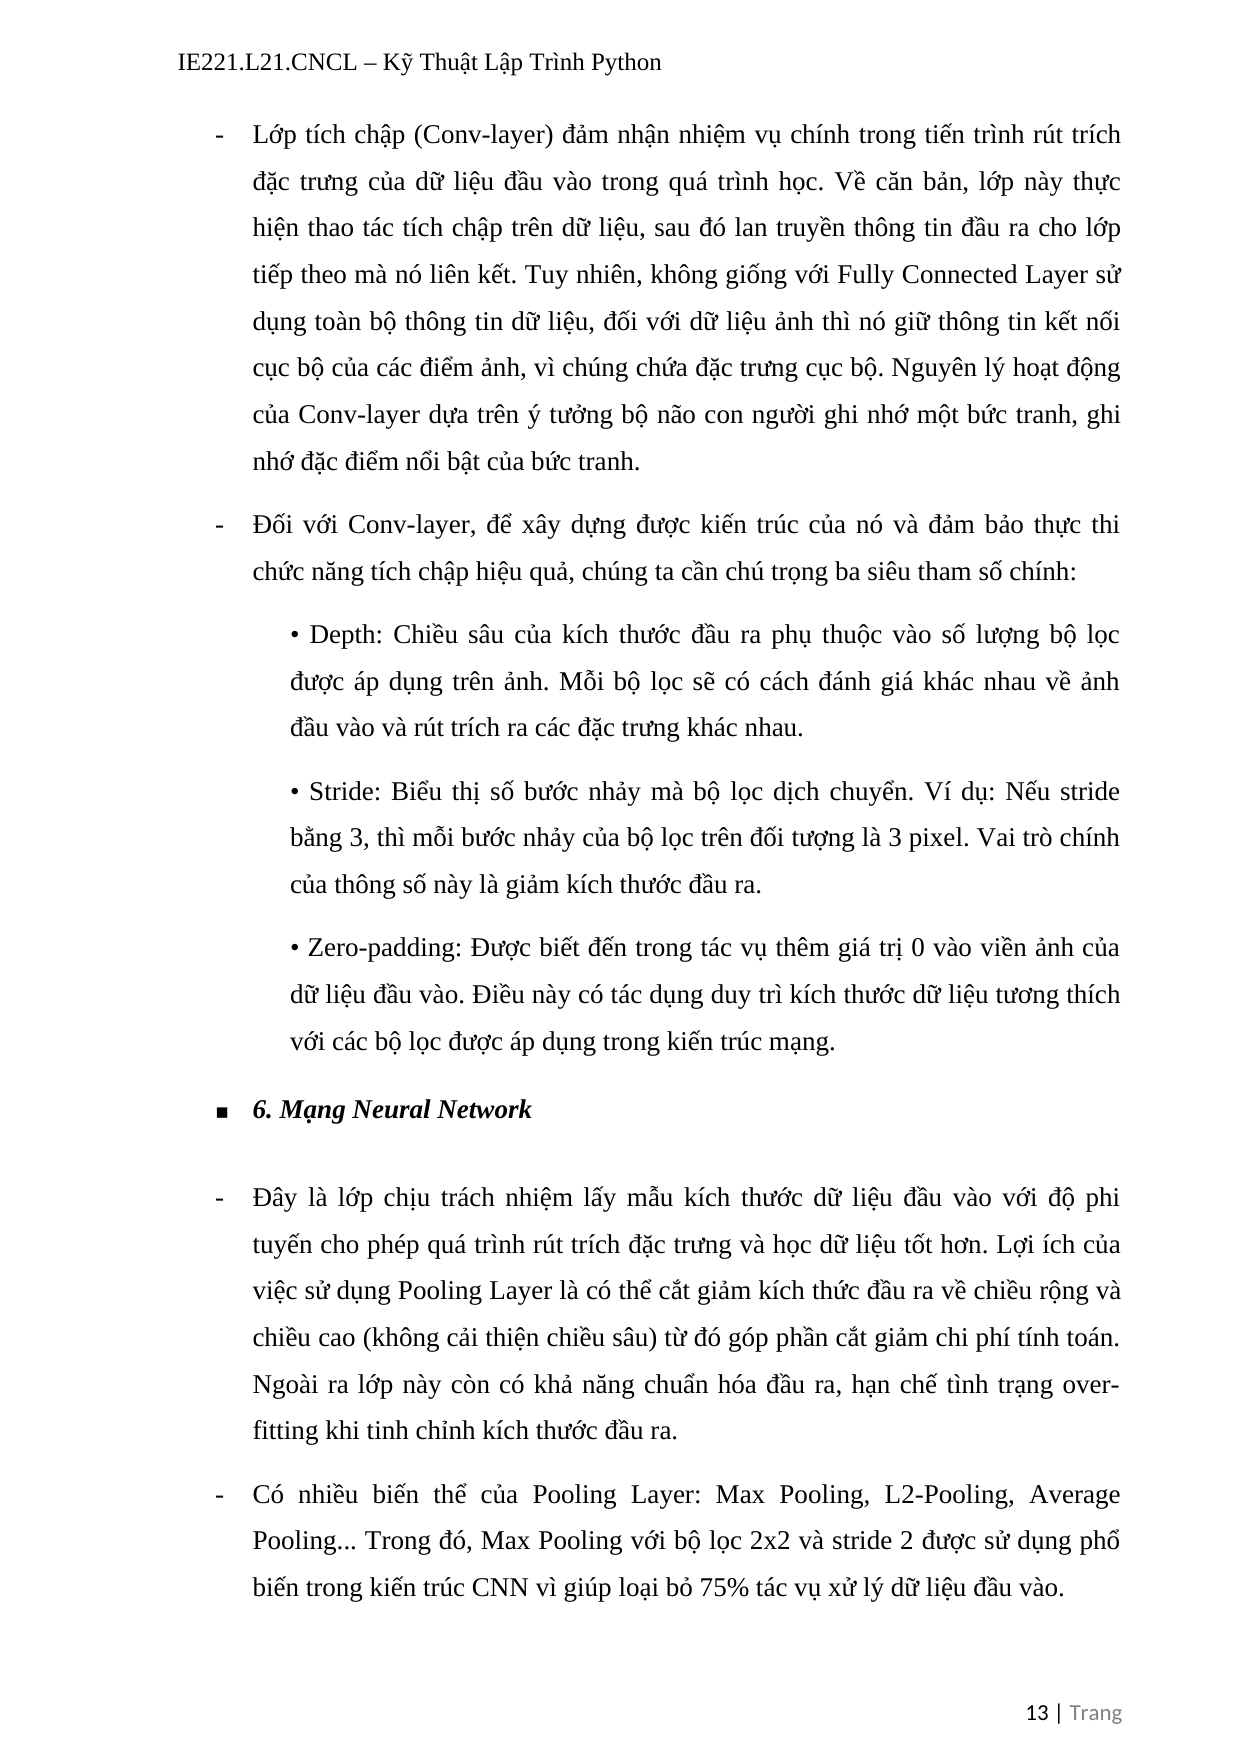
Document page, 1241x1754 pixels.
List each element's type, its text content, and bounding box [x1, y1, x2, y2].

text • Zero-padding: Được biết đến trong tác vụ thêm giá trị 0 vào viền ảnh của dữ liệu đầu vào. Điều này có tác dụng duy trì kích thước dữ liệu tương thích với các bộ lọc được áp dụng trong kiến trúc mạng. [290, 931, 1122, 1056]
text • Depth: Chiều sâu của kích thước đầu ra phụ thuộc vào số lượng bộ lọc được áp dụng trên ảnh. Mỗi bộ lọc sẽ có cách đánh giá khác nhau về ảnh đầu vào và rút trích ra các đặc trưng khác nhau. [290, 618, 1122, 743]
subtitle 6. Mạng Neural Network [215, 1088, 1122, 1131]
list Có nhiều biến thể của Pooling Layer: Max Pooling, L2-Pooling, Average Pooling... Trong đó, Max Pooling với bộ lọc 2x2 và stride 2 được sử dụng phổ biến trong kiến trúc CNN vì giúp loại bỏ 75% tác vụ xử lý dữ liệu đầu vào. [215, 1478, 1122, 1602]
list Đối với Conv-layer, để xây dựng được kiến trúc của nó và đảm bảo thực thi chức năng tích chập hiệu quả, chúng ta cần chú trọng ba siêu tham số chính: [215, 508, 1122, 586]
list Đây là lớp chịu trách nhiệm lấy mẫu kích thước dữ liệu đầu vào với độ phi tuyến cho phép quá trình rút trích đặc trưng và học dữ liệu tốt hơn. Lợi ích của việc sử dụng Pooling Layer là có thể cắt giảm kích thức đầu ra về chiều rộng và chiều cao (không cải thiện chiều sâu) từ đó góp phần cắt giảm chi phí tính toán. Ngoài ra lớp này còn có khả năng chuẩn hóa đầu ra, hạn chế tình trạng over-fitting khi tinh chỉnh kích thước đầu ra. [215, 1181, 1122, 1446]
text • Stride: Biểu thị số bước nhảy mà bộ lọc dịch chuyển. Ví dụ: Nếu stride bằng 3, thì mỗi bước nhảy của bộ lọc trên đối tượng là 3 pixel. Vai trò chính của thông số này là giảm kích thước đầu ra. [290, 775, 1122, 899]
list Lớp tích chập (Conv-layer) đảm nhận nhiệm vụ chính trong tiến trình rút trích đặc trưng của dữ liệu đầu vào trong quá trình học. Về căn bản, lớp này thực hiện thao tác tích chập trên dữ liệu, sau đó lan truyền thông tin đầu ra cho lớp tiếp theo mà nó liên kết. Tuy nhiên, không giống với Fully Connected Layer sử dụng toàn bộ thông tin dữ liệu, đối với dữ liệu ảnh thì nó giữ thông tin kết nối cục bộ của các điểm ảnh, vì chúng chứa đặc trưng cục bộ. Nguyên lý hoạt động của Conv-layer dựa trên ý tưởng bộ não con người ghi nhớ một bức tranh, ghi nhớ đặc điểm nổi bật của bức tranh. [215, 118, 1122, 476]
